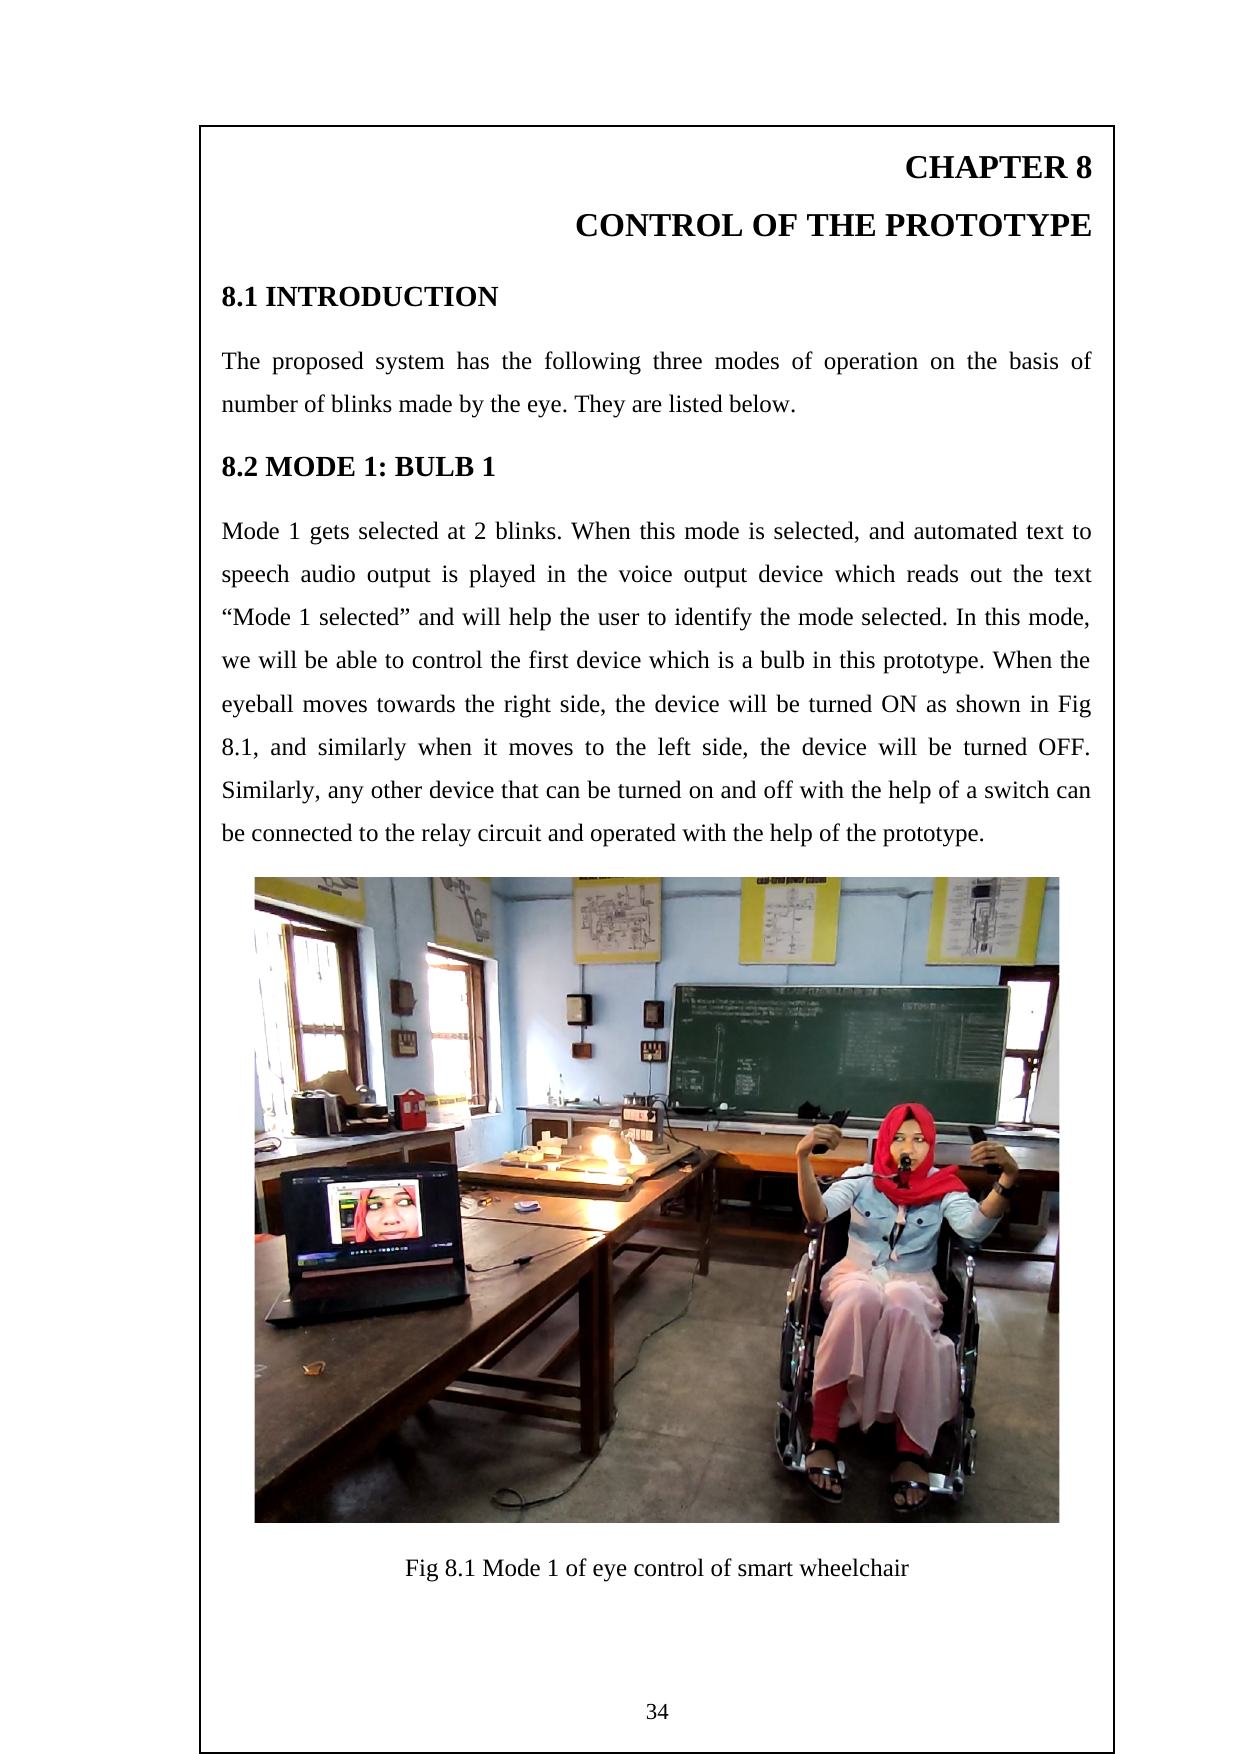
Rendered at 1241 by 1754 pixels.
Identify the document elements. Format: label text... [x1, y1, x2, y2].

picture [254, 877, 1060, 1523]
text Fig 8.1 Mode 1 of eye control of smart wheelchair [221, 1553, 1092, 1582]
text 8.2 MODE 1: BULB 1 [221, 449, 1092, 483]
text CHAPTER 8 [221, 148, 1092, 186]
text CONTROL OF THE PROTOTYPE [221, 205, 1092, 243]
text 8.1 INTRODUCTION [221, 279, 1092, 313]
text Mode 1 gets selected at 2 blinks. When this mode is selected, and automated text to speech audio output is played in the voice output device which reads out the text “Mode 1 selected” and will help the user to identify the mode selected. In this mode, we will be able to control the first device which is a bulb in this prototype. When the eyeball moves towards the right side, the device will be turned ON as shown in Fig 8.1, and similarly when it moves to the left side, the device will be turned OFF. Similarly, any other device that can be turned on and off with the help of a switch can be connected to the relay circuit and operated with the help of the prototype. [221, 516, 1092, 847]
text The proposed system has the following three modes of operation on the basis of number of blinks made by the eye. They are listed below. [221, 346, 1092, 418]
